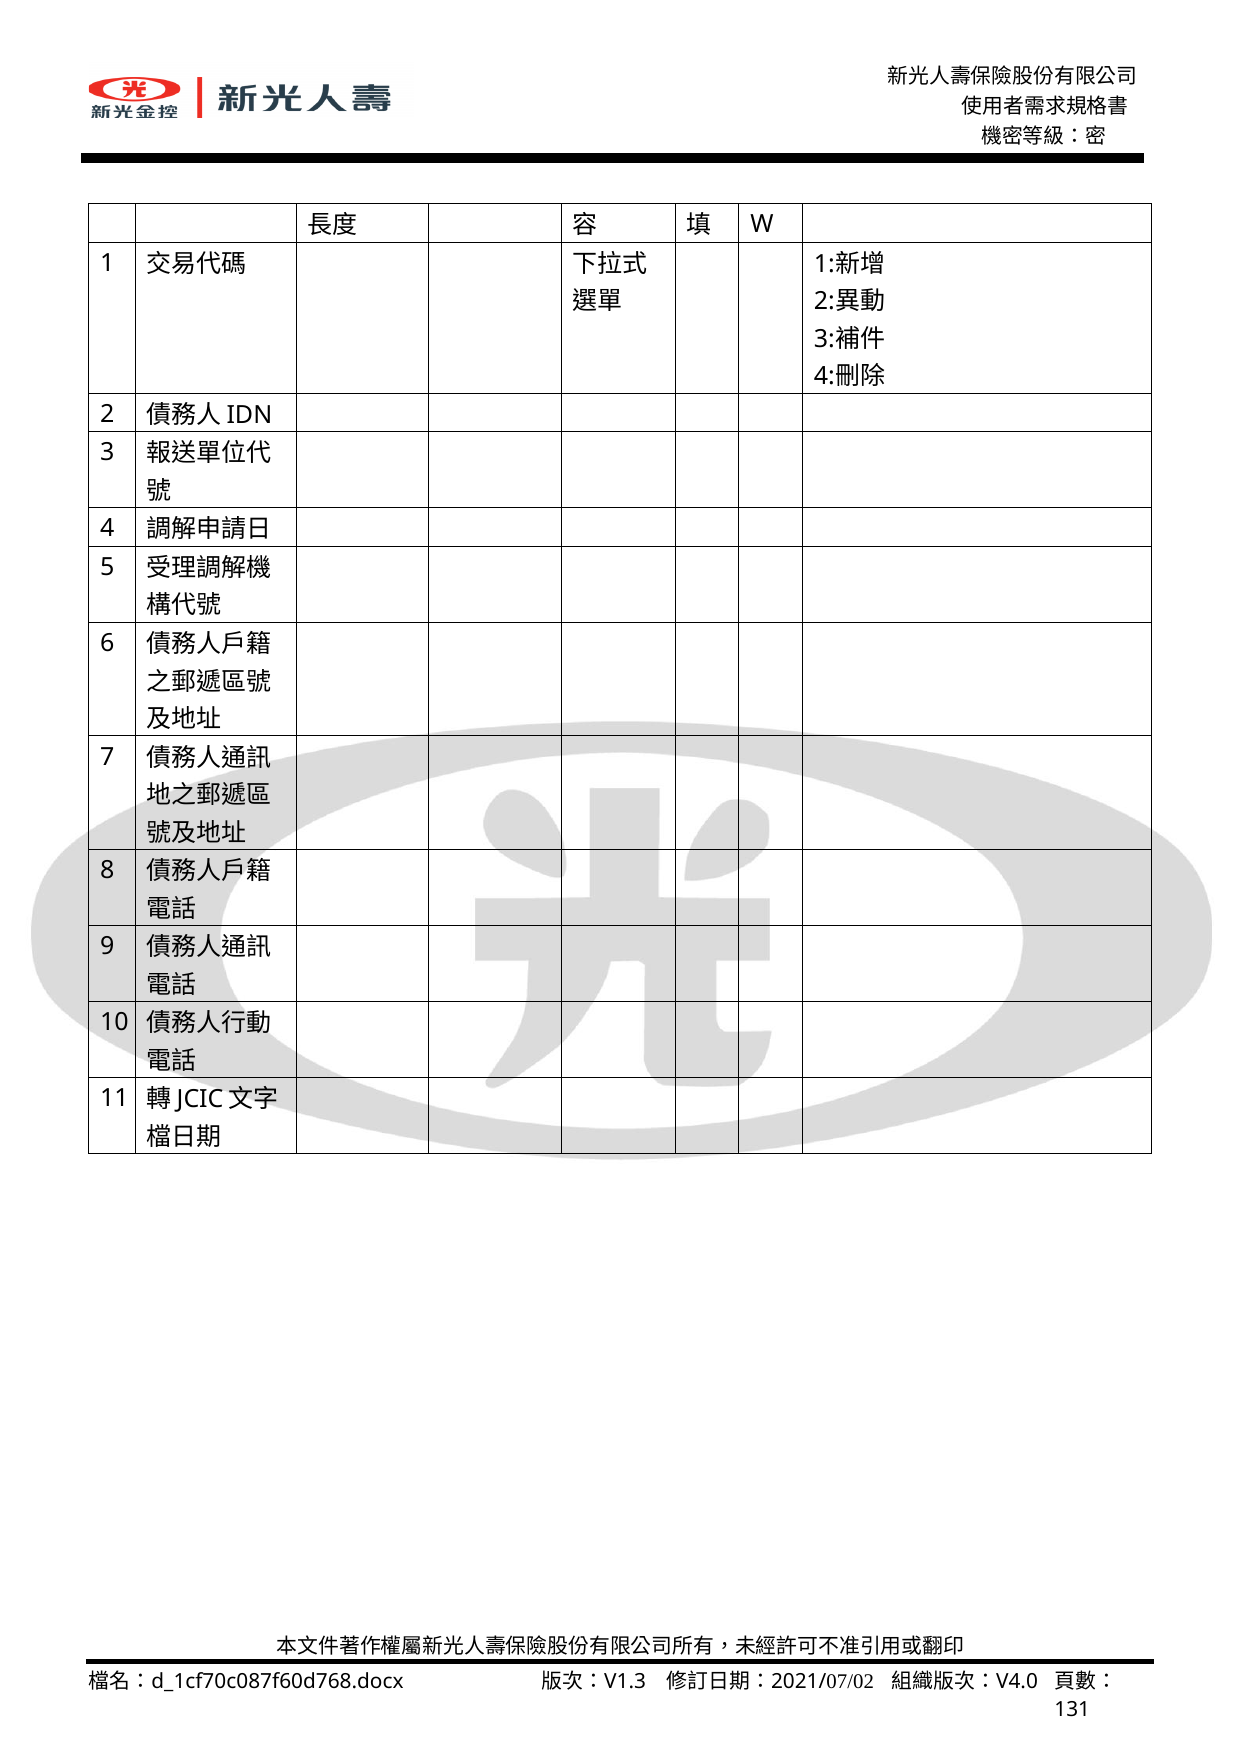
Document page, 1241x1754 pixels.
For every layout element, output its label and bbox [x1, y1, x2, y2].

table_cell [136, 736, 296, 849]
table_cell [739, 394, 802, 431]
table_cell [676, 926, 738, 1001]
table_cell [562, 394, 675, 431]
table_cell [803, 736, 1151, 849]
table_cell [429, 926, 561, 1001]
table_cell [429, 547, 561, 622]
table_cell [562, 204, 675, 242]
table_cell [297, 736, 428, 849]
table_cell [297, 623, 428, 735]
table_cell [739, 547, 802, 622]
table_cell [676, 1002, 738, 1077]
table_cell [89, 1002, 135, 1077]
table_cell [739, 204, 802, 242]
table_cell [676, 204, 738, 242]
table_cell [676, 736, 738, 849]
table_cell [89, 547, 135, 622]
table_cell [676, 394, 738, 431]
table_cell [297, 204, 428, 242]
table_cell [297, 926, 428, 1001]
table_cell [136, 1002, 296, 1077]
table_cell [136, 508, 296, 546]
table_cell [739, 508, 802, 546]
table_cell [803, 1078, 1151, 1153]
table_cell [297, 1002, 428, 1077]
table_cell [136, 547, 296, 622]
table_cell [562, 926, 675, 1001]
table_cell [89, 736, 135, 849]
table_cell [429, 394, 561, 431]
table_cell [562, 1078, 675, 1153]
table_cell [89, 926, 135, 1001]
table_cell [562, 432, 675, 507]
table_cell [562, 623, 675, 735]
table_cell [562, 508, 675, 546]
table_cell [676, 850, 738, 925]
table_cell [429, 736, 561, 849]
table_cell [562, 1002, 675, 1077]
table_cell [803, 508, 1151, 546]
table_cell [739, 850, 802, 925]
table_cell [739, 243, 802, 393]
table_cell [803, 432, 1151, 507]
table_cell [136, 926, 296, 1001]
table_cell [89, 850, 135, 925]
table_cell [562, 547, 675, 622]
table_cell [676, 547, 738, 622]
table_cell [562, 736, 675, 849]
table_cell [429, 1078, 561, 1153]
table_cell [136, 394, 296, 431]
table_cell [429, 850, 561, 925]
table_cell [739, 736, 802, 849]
picture [25, 713, 1215, 1166]
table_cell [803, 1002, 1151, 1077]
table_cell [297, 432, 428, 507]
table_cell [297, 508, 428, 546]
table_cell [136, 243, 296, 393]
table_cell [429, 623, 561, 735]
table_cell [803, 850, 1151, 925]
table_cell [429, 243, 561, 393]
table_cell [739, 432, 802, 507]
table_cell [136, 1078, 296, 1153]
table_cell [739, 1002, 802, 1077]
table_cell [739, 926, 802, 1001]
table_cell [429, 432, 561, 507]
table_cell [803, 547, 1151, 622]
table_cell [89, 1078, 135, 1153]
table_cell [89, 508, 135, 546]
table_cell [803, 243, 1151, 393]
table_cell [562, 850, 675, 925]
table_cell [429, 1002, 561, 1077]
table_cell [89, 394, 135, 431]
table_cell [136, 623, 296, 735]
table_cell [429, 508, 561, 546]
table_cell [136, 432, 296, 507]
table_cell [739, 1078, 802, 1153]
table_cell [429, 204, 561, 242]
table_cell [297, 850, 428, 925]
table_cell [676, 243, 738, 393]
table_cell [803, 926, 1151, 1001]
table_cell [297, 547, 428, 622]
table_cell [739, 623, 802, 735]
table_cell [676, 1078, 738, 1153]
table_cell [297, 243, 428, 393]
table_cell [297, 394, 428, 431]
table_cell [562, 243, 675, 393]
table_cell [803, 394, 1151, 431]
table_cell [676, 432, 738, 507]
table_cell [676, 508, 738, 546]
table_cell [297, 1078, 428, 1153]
picture [88, 61, 414, 118]
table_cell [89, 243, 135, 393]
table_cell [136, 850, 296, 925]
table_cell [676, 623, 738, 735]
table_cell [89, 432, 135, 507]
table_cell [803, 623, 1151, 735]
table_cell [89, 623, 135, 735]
